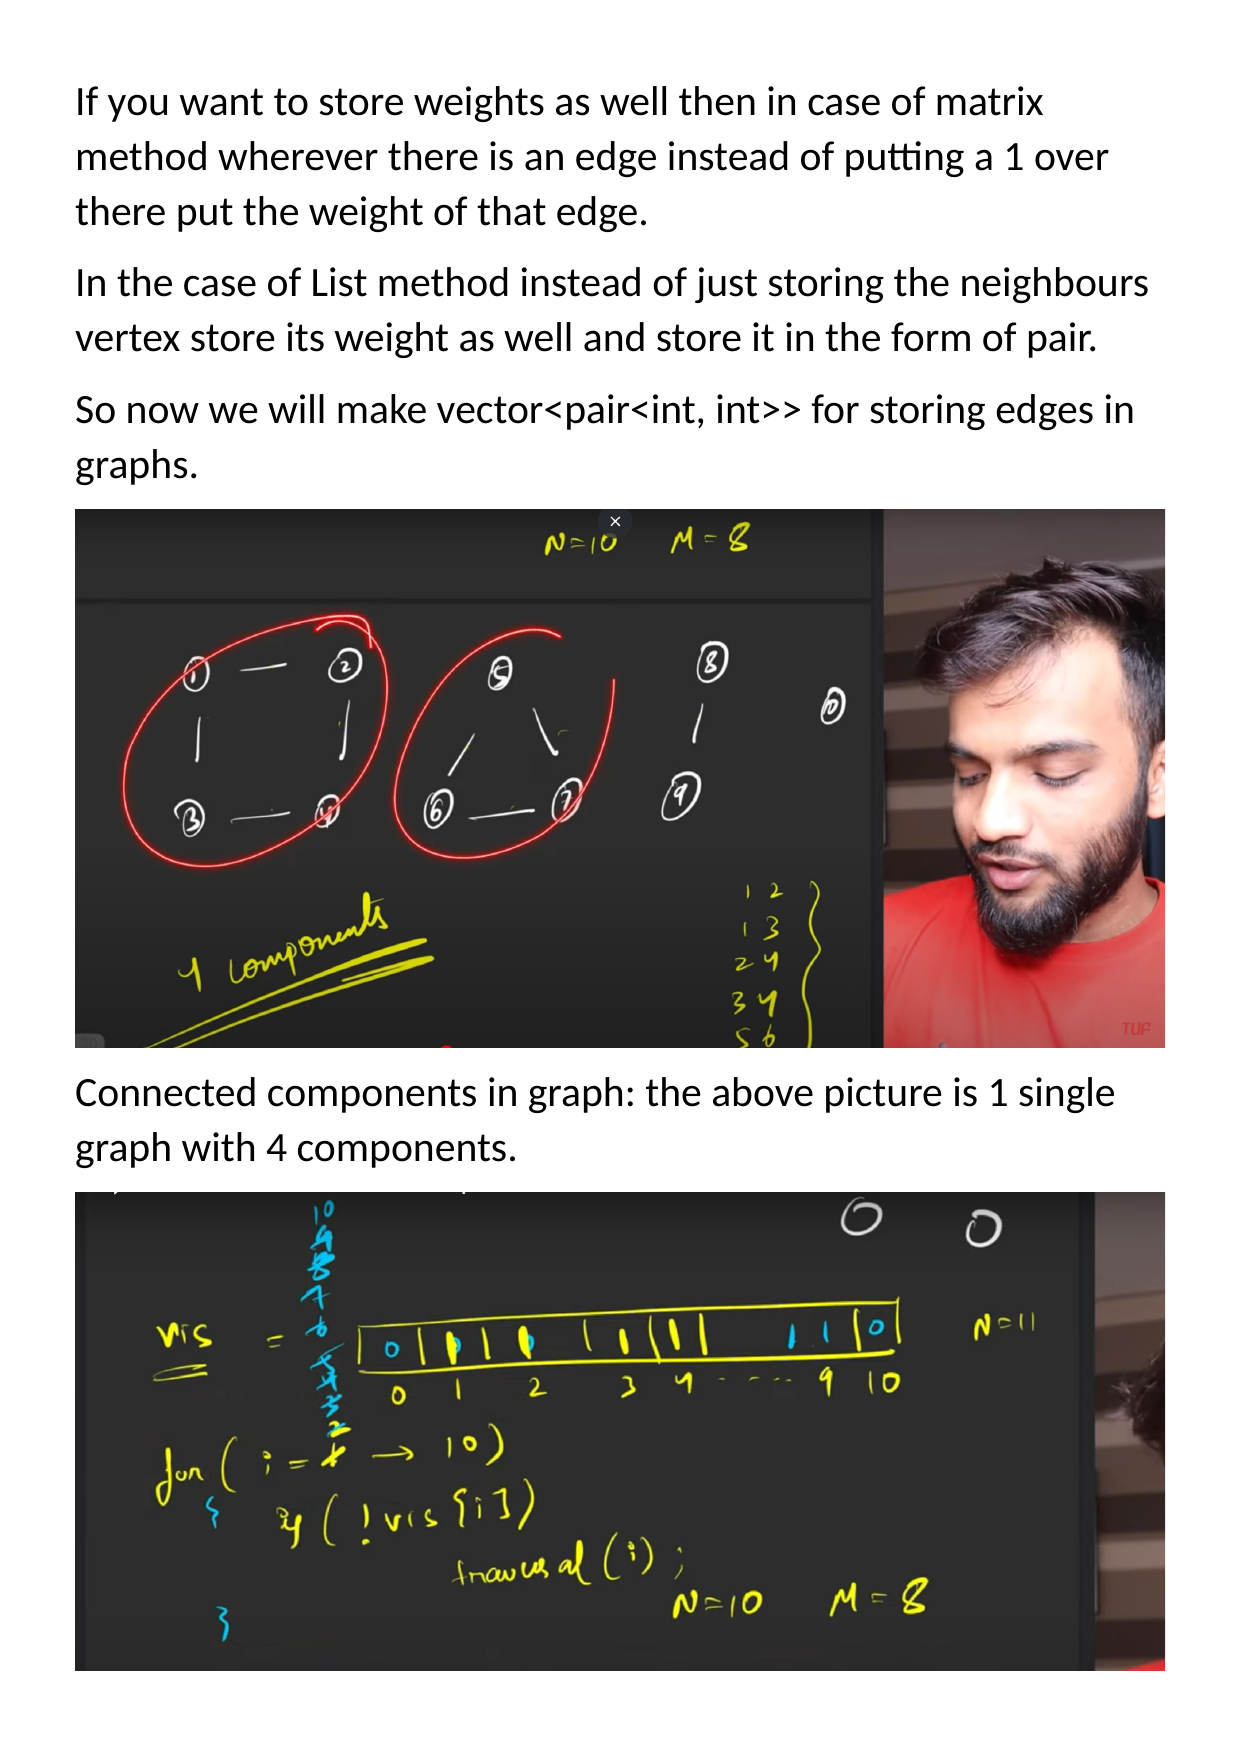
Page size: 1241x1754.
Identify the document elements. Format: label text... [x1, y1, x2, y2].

text So now we will make vector<pair<int, int>> for storing edges in graphs. [75, 383, 1165, 488]
picture [75, 509, 1166, 1048]
picture [75, 1192, 1166, 1671]
text Connected components in graph: the above picture is 1 single graph with 4 components. [75, 1066, 1165, 1172]
text If you want to store weights as well then in case of matrix method wherever there is an edge instead of putting a 1 over there put the weight of that edge. [75, 75, 1165, 236]
text In the case of List method instead of just storing the neighbours vertex store its weight as well and store it in the form of pair. [75, 256, 1165, 362]
